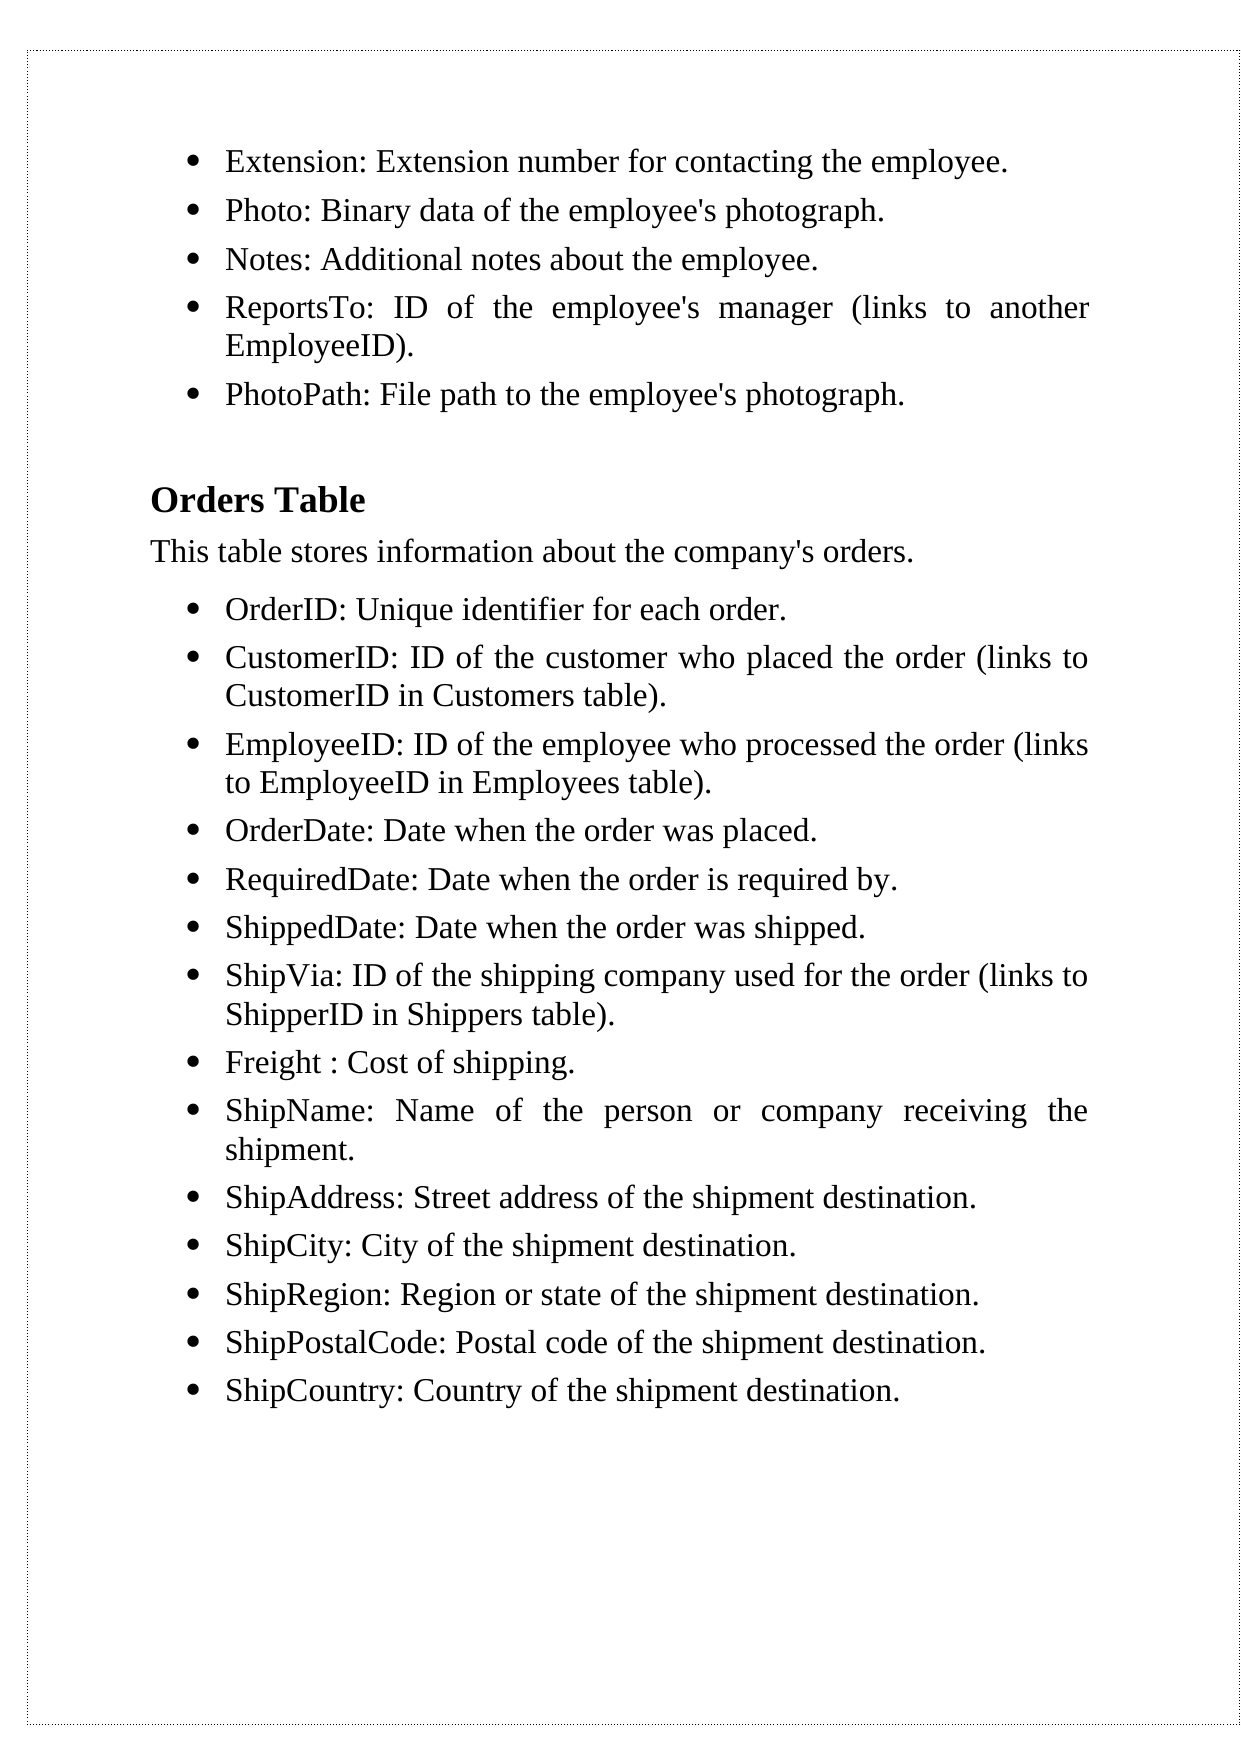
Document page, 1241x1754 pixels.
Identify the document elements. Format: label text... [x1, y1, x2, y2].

list OrderID: Unique identifier for each order. [187, 589, 1089, 627]
list Extension: Extension number for contacting the employee. [187, 142, 1090, 180]
list Photo: Binary data of the employee's photograph. [187, 190, 1090, 228]
list CustomerID: ID of the customer who placed the order (links to CustomerID in Customers table). [187, 637, 1089, 714]
list RequiredDate: Date when the order is required by. [187, 859, 1089, 897]
list ReportsTo: ID of the employee's manager (links to another EmployeeID). [187, 287, 1090, 364]
list Freight : Cost of shipping. [187, 1042, 1089, 1080]
list PhotoPath: File path to the employee's photograph. [187, 374, 1089, 412]
text This table stores information about the company's orders. [150, 531, 1089, 569]
list ShipAddress: Street address of the shipment destination. [187, 1177, 1089, 1215]
list EmployeeID: ID of the employee who processed the order (links to EmployeeID in Employees table). [187, 724, 1089, 800]
list OrderDate: Date when the order was placed. [187, 810, 1089, 849]
list ShipCity: City of the shipment destination. [187, 1225, 1089, 1264]
list ShipCountry: Country of the shipment destination. [187, 1370, 1089, 1409]
list ShipPostalCode: Postal code of the shipment destination. [187, 1322, 1089, 1360]
list ShippedDate: Date when the order was shipped. [187, 907, 1089, 945]
subtitle Orders Table [150, 478, 1240, 521]
list ShipVia: ID of the shipping company used for the order (links to ShipperID in Shippers table). [187, 955, 1089, 1032]
list ShipRegion: Region or state of the shipment destination. [187, 1274, 1089, 1312]
list ShipName: Name of the person or company receiving the shipment. [187, 1090, 1089, 1167]
list Notes: Additional notes about the employee. [187, 239, 1090, 277]
